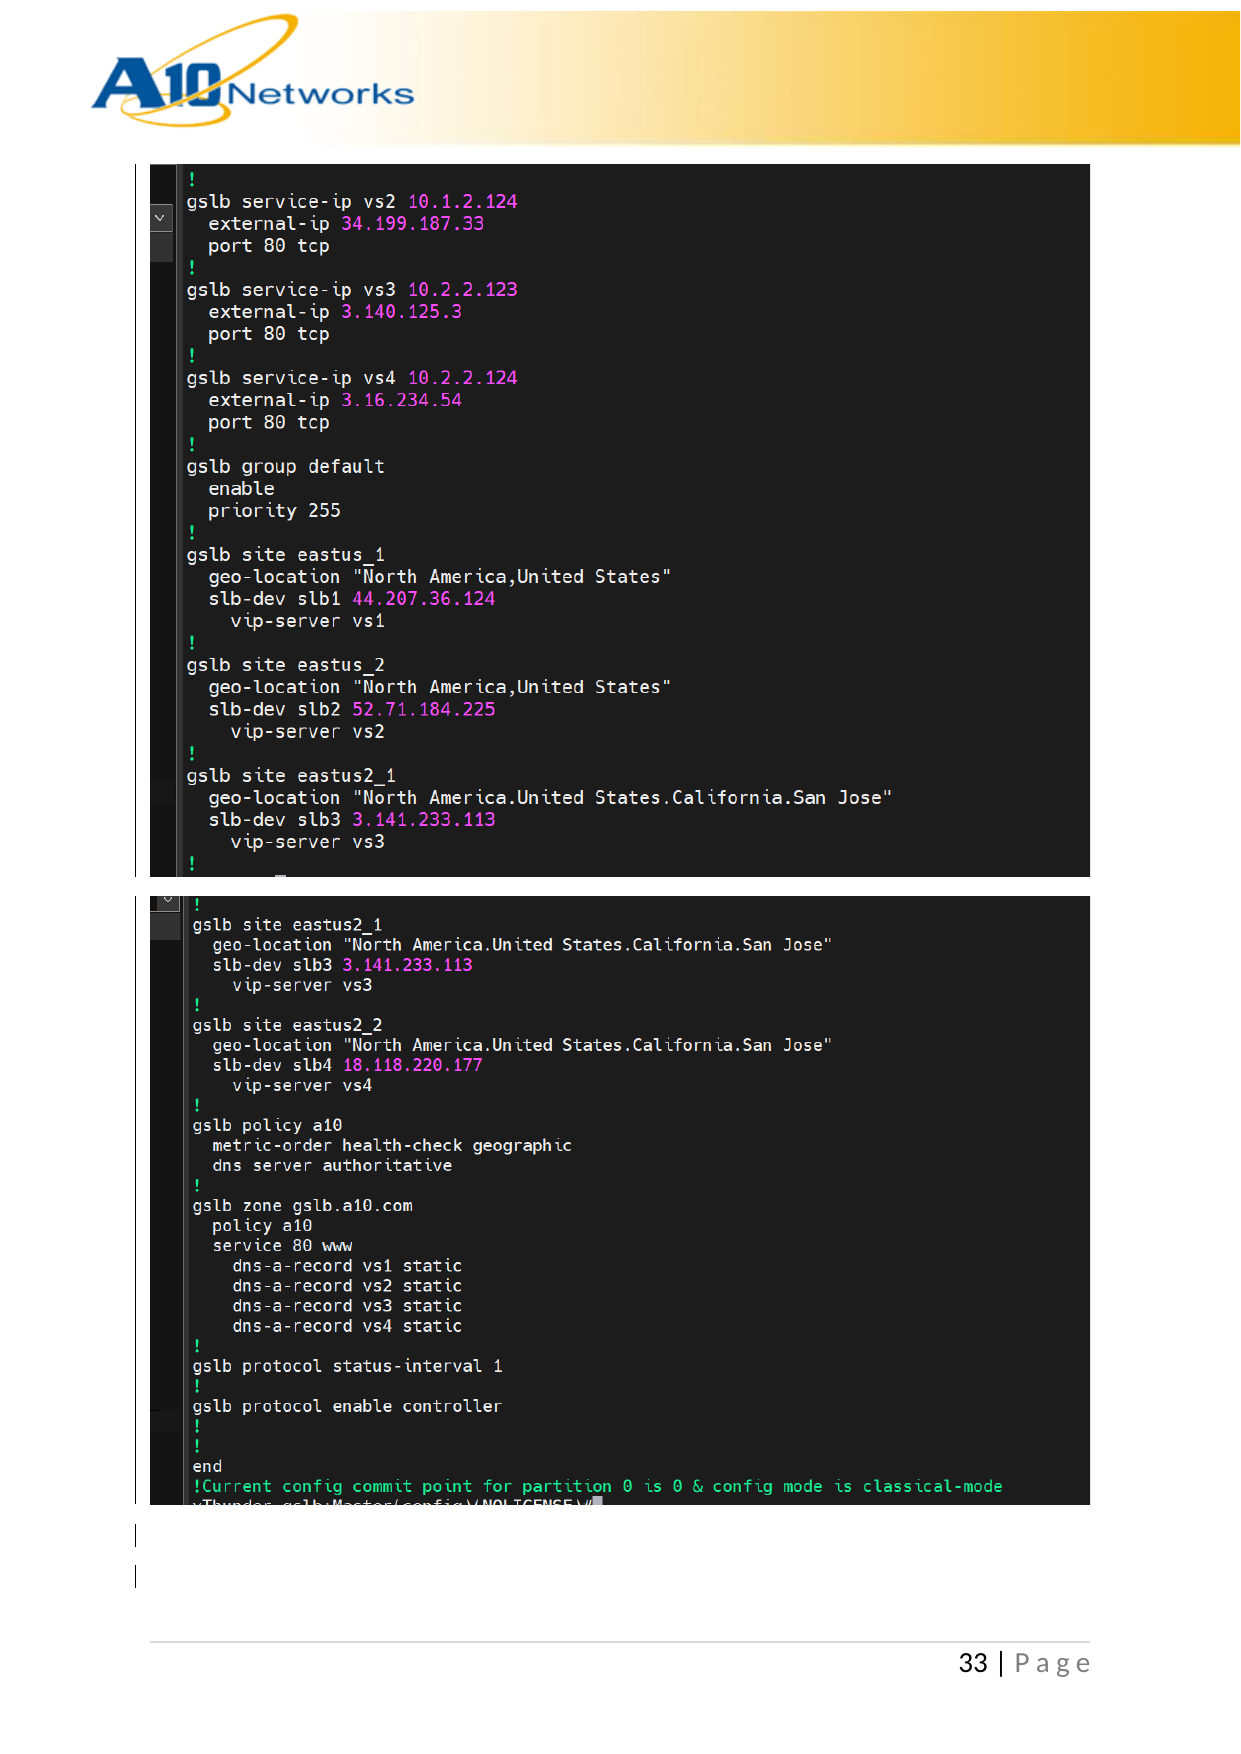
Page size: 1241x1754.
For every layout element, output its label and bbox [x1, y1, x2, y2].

picture [0, 11, 1241, 147]
picture [150, 896, 1091, 1505]
picture [150, 164, 1091, 877]
